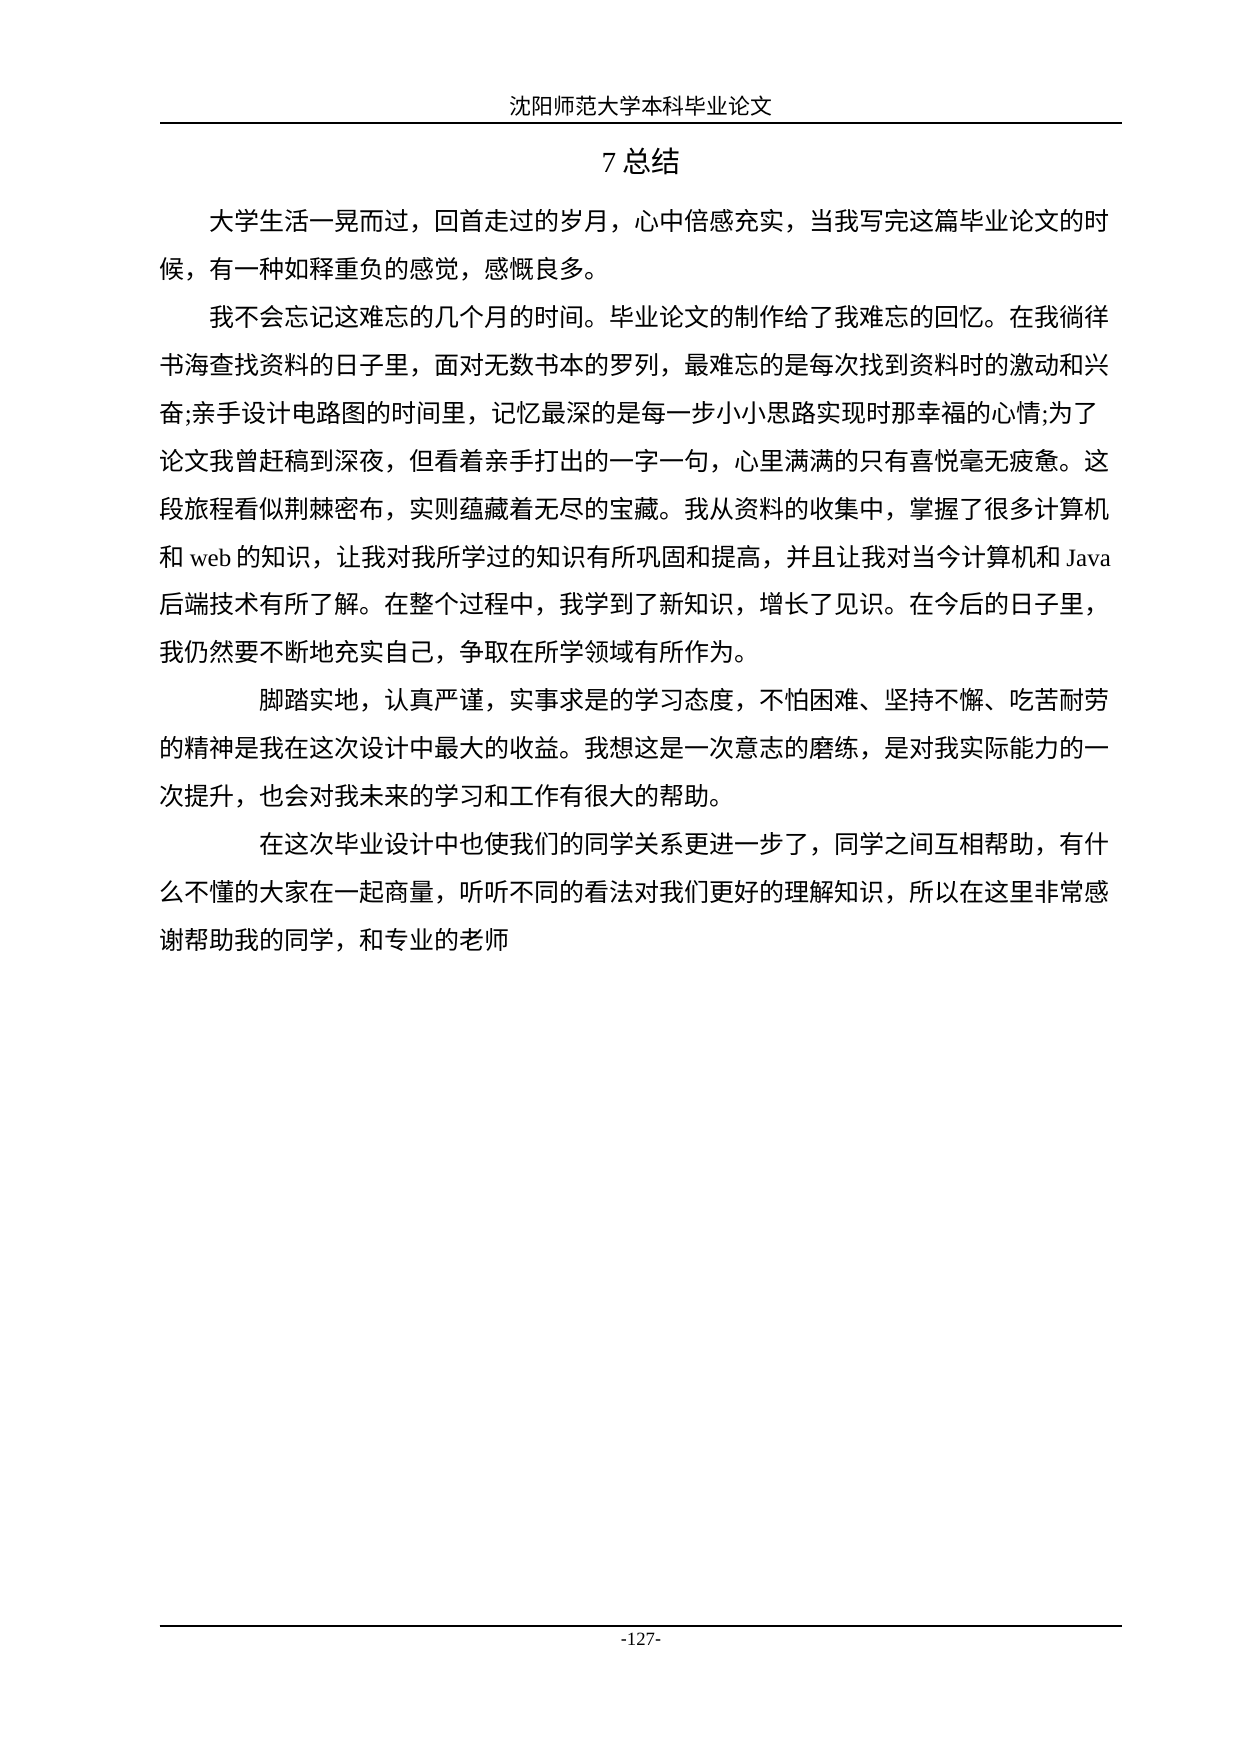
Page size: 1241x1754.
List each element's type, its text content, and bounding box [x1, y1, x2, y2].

text 在这次毕业设计中也使我们的同学关系更进一步了，同学之间互相帮助，有什么不懂的大家在一起商量，听听不同的看法对我们更好的理解知识，所以在这里非常感谢帮助我的同学，和专业的老师 [159, 815, 1122, 959]
text 大学生活一晃而过，回首走过的岁月，心中倍感充实，当我写完这篇毕业论文的时候，有一种如释重负的感觉，感慨良多。 [159, 192, 1122, 288]
text 我不会忘记这难忘的几个月的时间。毕业论文的制作给了我难忘的回忆。在我徜徉书海查找资料的日子里，面对无数书本的罗列，最难忘的是每次找到资料时的激动和兴奋;亲手设计电路图的时间里，记忆最深的是每一步小小思路实现时那幸福的心情;为了论文我曾赶稿到深夜，但看着亲手打出的一字一句，心里满满的只有喜悦毫无疲惫。这段旅程看似荆棘密布，实则蕴藏着无尽的宝藏。我从资料的收集中，掌握了很多计算机和web的知识，让我对我所学过的知识有所巩固和提高，并且让我对当今计算机和Java后端技术有所了解。在整个过程中，我学到了新知识，增长了见识。在今后的日子里，我仍然要不断地充实自己，争取在所学领域有所作为。 [159, 288, 1122, 671]
text 脚踏实地，认真严谨，实事求是的学习态度，不怕困难、坚持不懈、吃苦耐劳的精神是我在这次设计中最大的收益。我想这是一次意志的磨练，是对我实际能力的一次提升，也会对我未来的学习和工作有很大的帮助。 [159, 671, 1122, 815]
